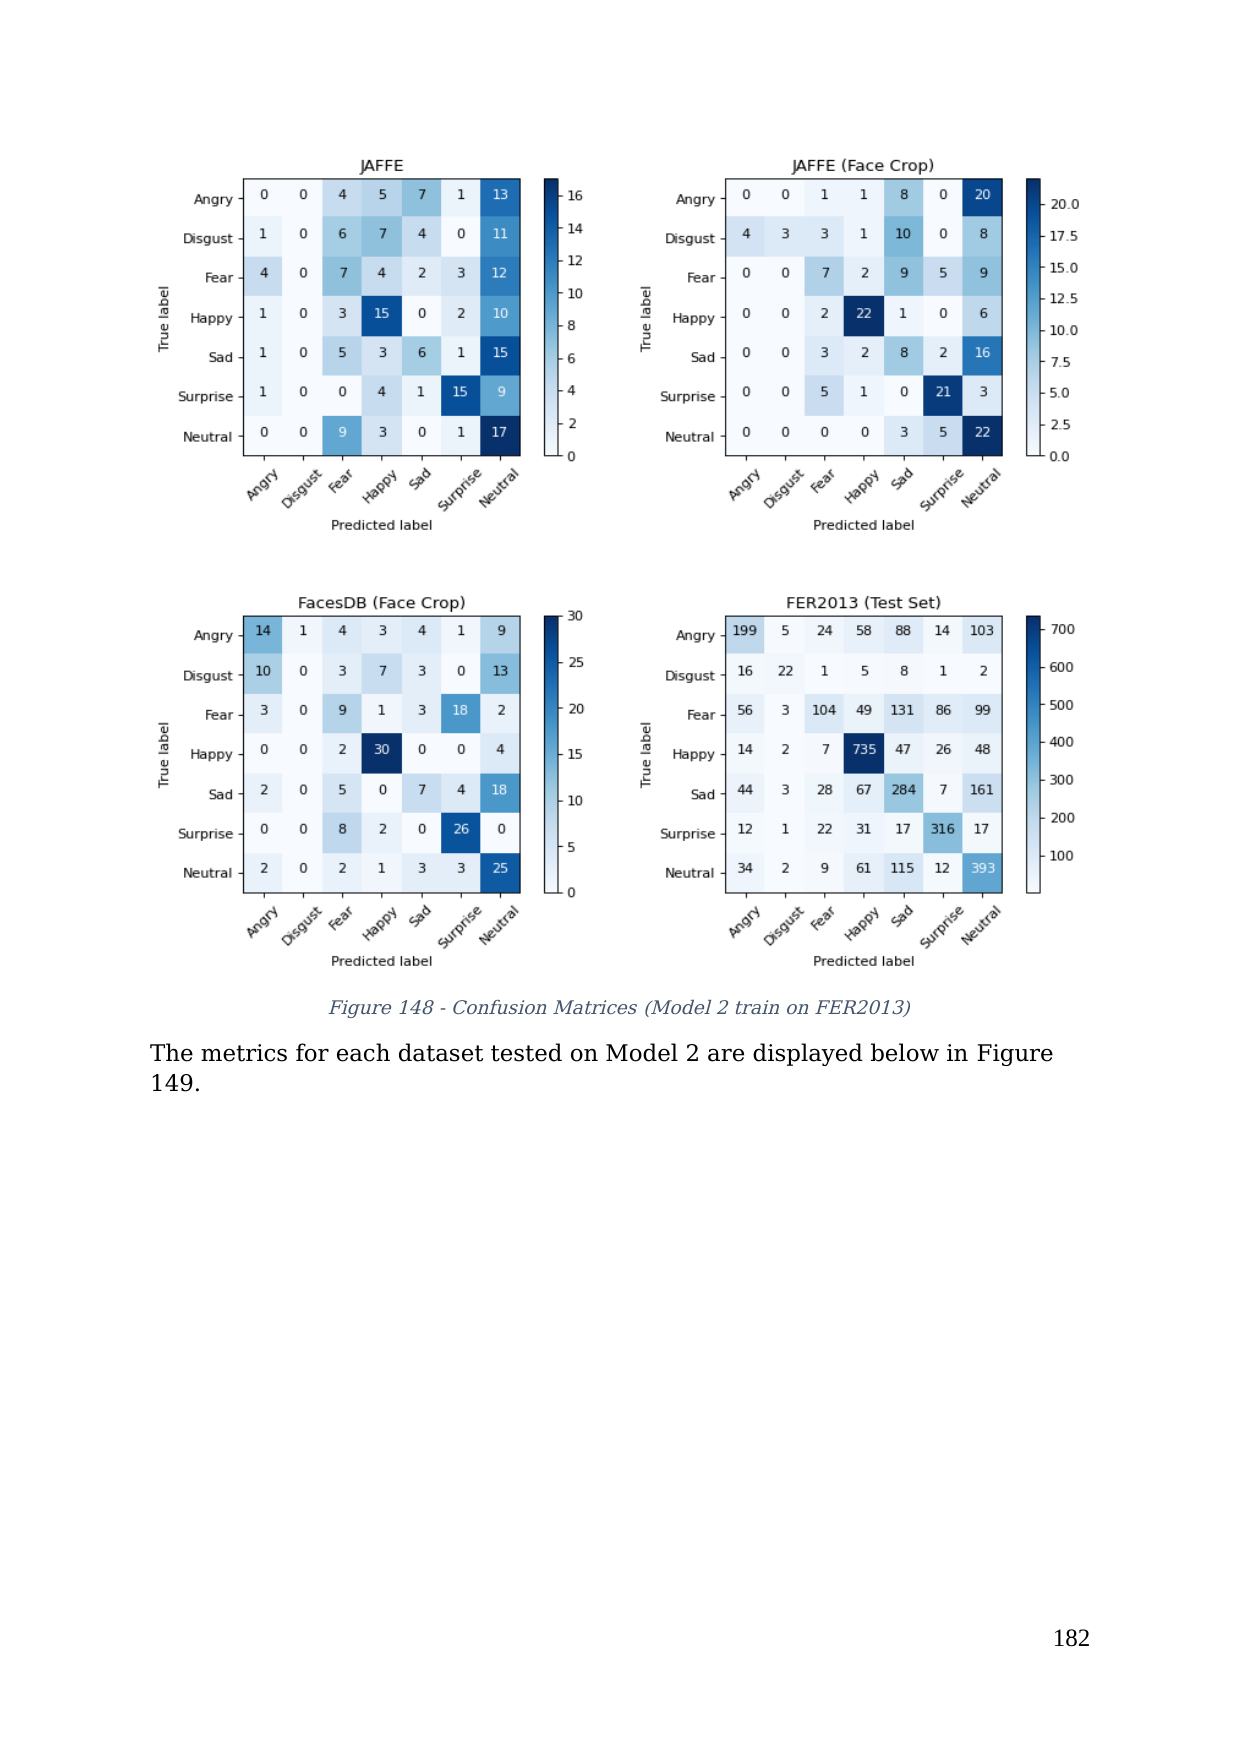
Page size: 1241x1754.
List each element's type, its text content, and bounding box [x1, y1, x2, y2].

picture [150, 150, 1091, 977]
text The metrics for each dataset tested on Model 2 are displayed below in Figure 149. [150, 1039, 1090, 1096]
